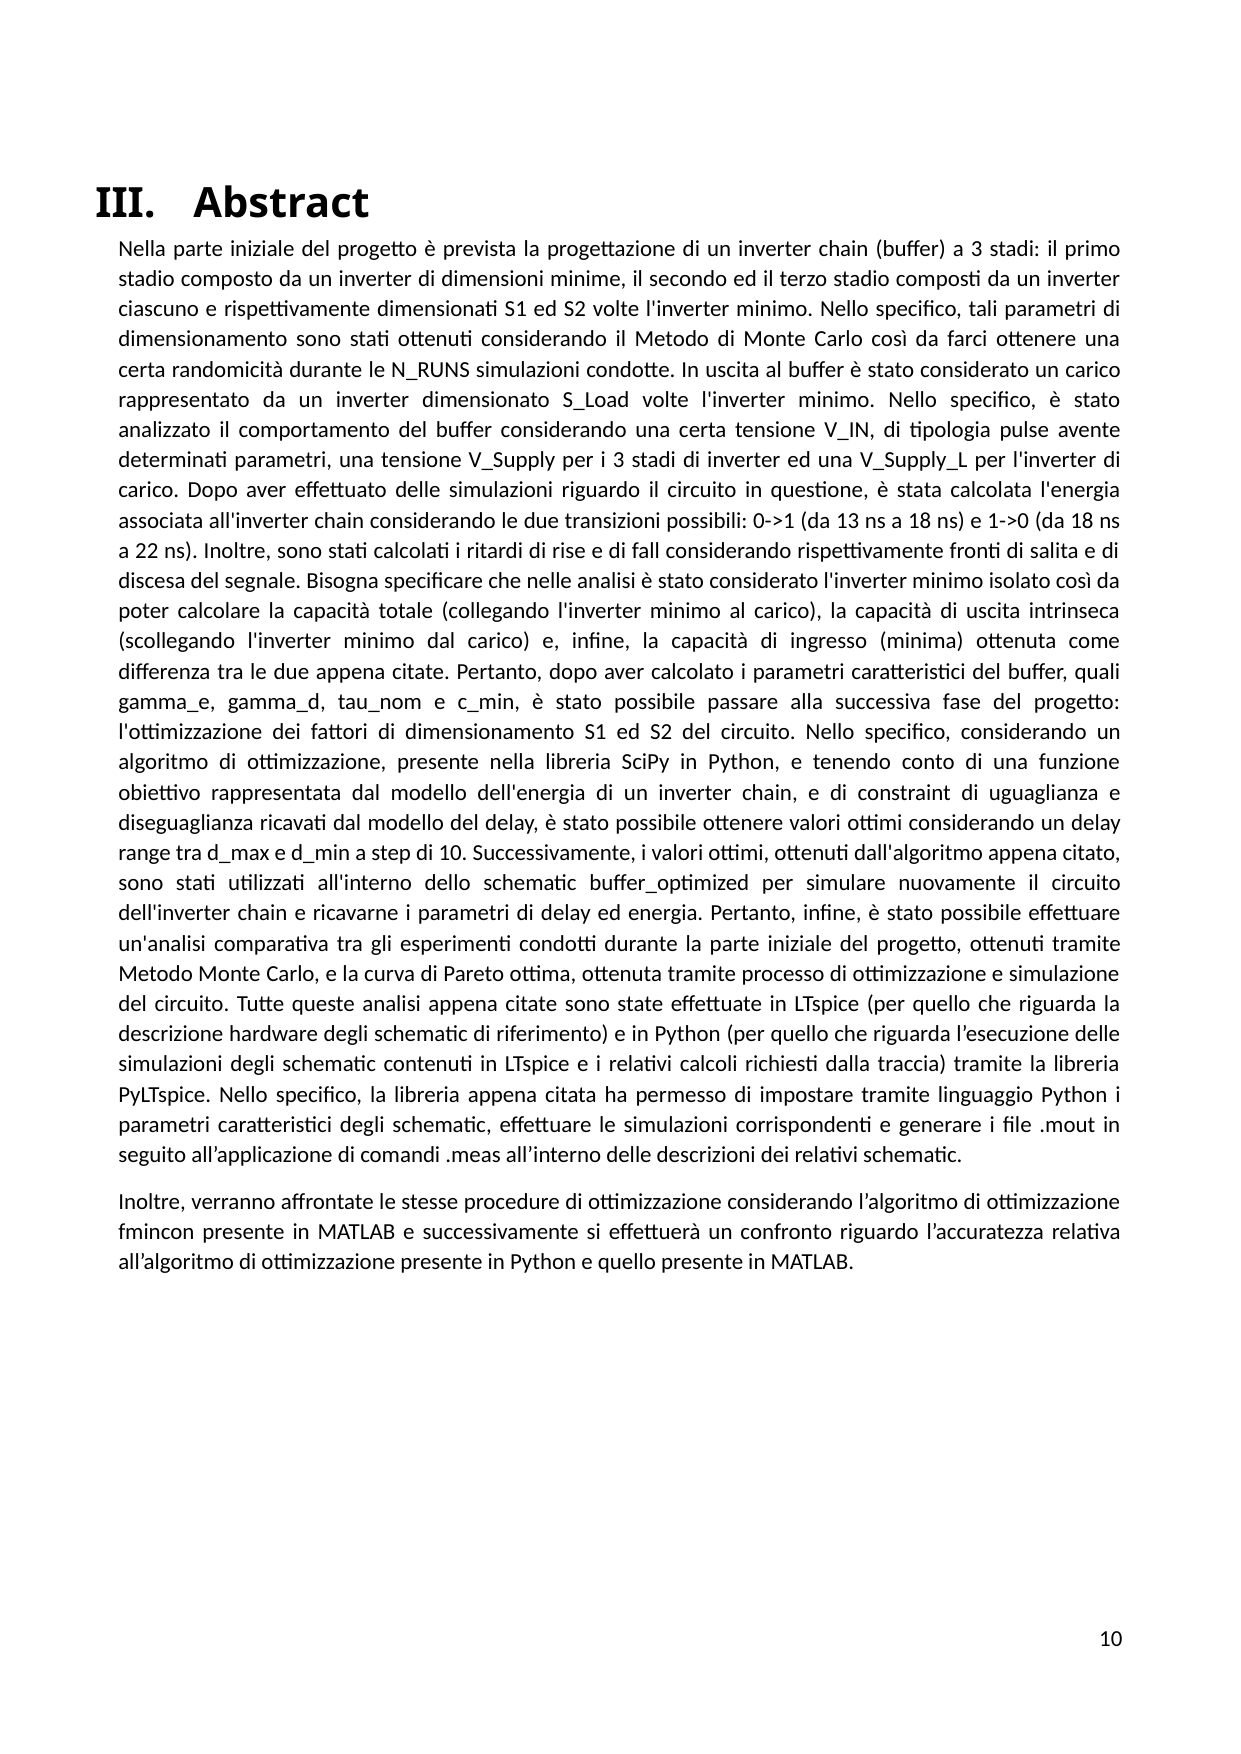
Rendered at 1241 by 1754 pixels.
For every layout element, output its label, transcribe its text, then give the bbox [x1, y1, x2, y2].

subtitle Abstract [156, 173, 1122, 229]
text Inoltre, verranno affrontate le stesse procedure di ottimizzazione considerando l’algoritmo di ottimizzazione fmincon presente in MATLAB e successivamente si effettuerà un confronto riguardo l’accuratezza relativa all’algoritmo di ottimizzazione presente in Python e quello presente in MATLAB. [118, 1187, 1122, 1275]
text Nella parte iniziale del progetto è prevista la progettazione di un inverter chain (buffer) a 3 stadi: il primo stadio composto da un inverter di dimensioni minime, il secondo ed il terzo stadio composti da un inverter ciascuno e rispettivamente dimensionati S1 ed S2 volte l'inverter minimo. Nello specifico, tali parametri di dimensionamento sono stati ottenuti considerando il Metodo di Monte Carlo così da farci ottenere una certa randomicità durante le N_RUNS simulazioni condotte. In uscita al buffer è stato considerato un carico rappresentato da un inverter dimensionato S_Load volte l'inverter minimo. Nello specifico, è stato analizzato il comportamento del buffer considerando una certa tensione V_IN, di tipologia pulse avente determinati parametri, una tensione V_Supply per i 3 stadi di inverter ed una V_Supply_L per l'inverter di carico. Dopo aver effettuato delle simulazioni riguardo il circuito in questione, è stata calcolata l'energia associata all'inverter chain considerando le due transizioni possibili: 0->1 (da 13 ns a 18 ns) e 1->0 (da 18 ns a 22 ns). Inoltre, sono stati calcolati i ritardi di rise e di fall considerando rispettivamente fronti di salita e di discesa del segnale. Bisogna specificare che nelle analisi è stato considerato l'inverter minimo isolato così da poter calcolare la capacità totale (collegando l'inverter minimo al carico), la capacità di uscita intrinseca (scollegando l'inverter minimo dal carico) e, infine, la capacità di ingresso (minima) ottenuta come differenza tra le due appena citate. Pertanto, dopo aver calcolato i parametri caratteristici del buffer, quali gamma_e, gamma_d, tau_nom e c_min, è stato possibile passare alla successiva fase del progetto: l'ottimizzazione dei fattori di dimensionamento S1 ed S2 del circuito. Nello specifico, considerando un algoritmo di ottimizzazione, presente nella libreria SciPy in Python, e tenendo conto di una funzione obiettivo rappresentata dal modello dell'energia di un inverter chain, e di constraint di uguaglianza e diseguaglianza ricavati dal modello del delay, è stato possibile ottenere valori ottimi considerando un delay range tra d_max e d_min a step di 10. Successivamente, i valori ottimi, ottenuti dall'algoritmo appena citato, sono stati utilizzati all'interno dello schematic buffer_optimized per simulare nuovamente il circuito dell'inverter chain e ricavarne i parametri di delay ed energia. Pertanto, infine, è stato possibile effettuare un'analisi comparativa tra gli esperimenti condotti durante la parte iniziale del progetto, ottenuti tramite Metodo Monte Carlo, e la curva di Pareto ottima, ottenuta tramite processo di ottimizzazione e simulazione del circuito. Tutte queste analisi appena citate sono state effettuate in LTspice (per quello che riguarda la descrizione hardware degli schematic di riferimento) e in Python (per quello che riguarda l’esecuzione delle simulazioni degli schematic contenuti in LTspice e i relativi calcoli richiesti dalla traccia) tramite la libreria PyLTspice. Nello specifico, la libreria appena citata ha permesso di impostare tramite linguaggio Python i parametri caratteristici degli schematic, effettuare le simulazioni corrispondenti e generare i file .mout in seguito all’applicazione di comandi .meas all’interno delle descrizioni dei relativi schematic. [118, 234, 1122, 1168]
